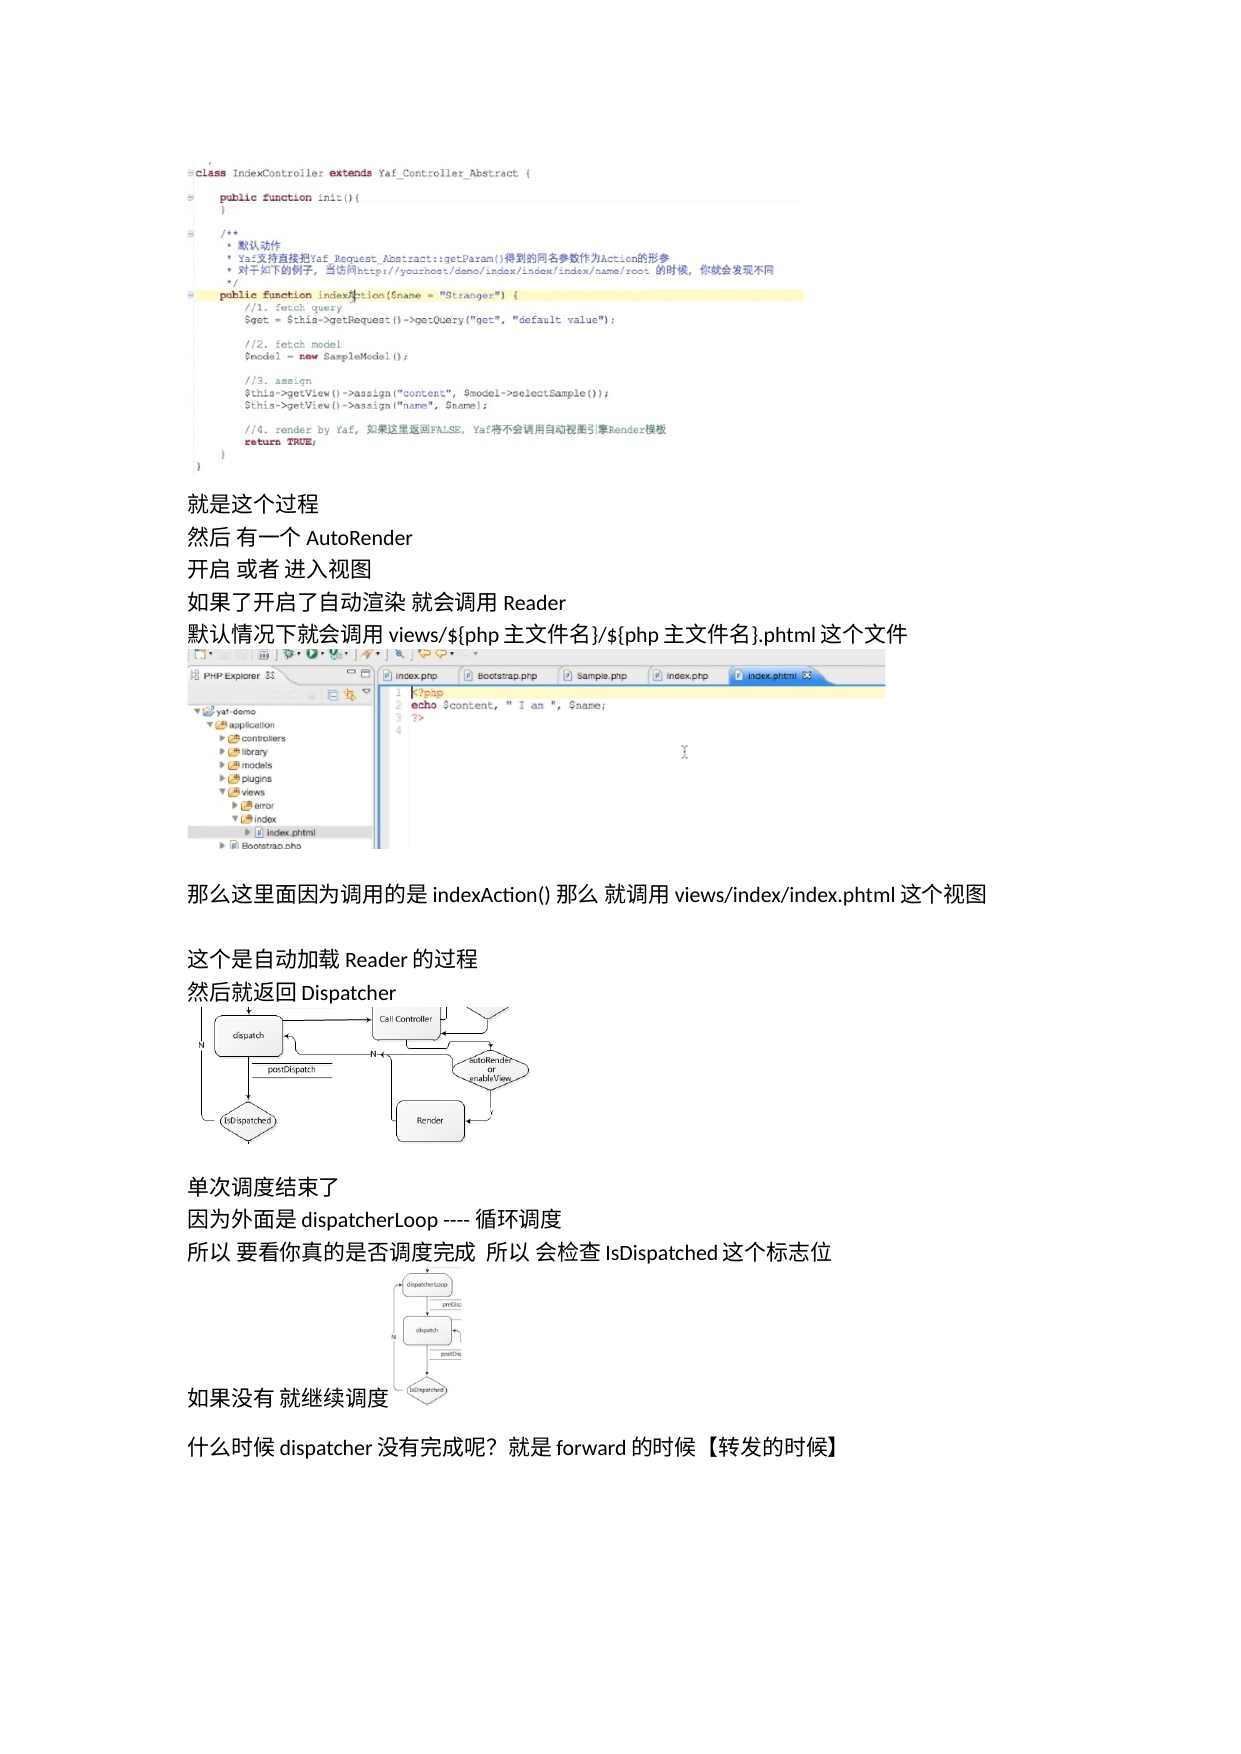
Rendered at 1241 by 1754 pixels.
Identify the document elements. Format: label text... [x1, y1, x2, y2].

text 如果没有 就继续调度 [187, 1267, 1053, 1429]
text 因为外面是dispatcherLoop ---- 循环调度 [187, 1202, 1053, 1234]
text 这个是自动加载Reader的过程 [187, 942, 1053, 974]
picture [187, 649, 886, 849]
text 那么这里面因为调用的是indexAction() 那么 就调用views/index/index.phtml这个视图 [187, 877, 1053, 909]
text 然后 有一个AutoRender [187, 519, 1053, 552]
text 就是这个过程 [187, 487, 1053, 519]
picture [389, 1267, 462, 1406]
picture [187, 162, 805, 477]
text 默认情况下就会调用views/${php主文件名}/${php主文件名}.phtml这个文件 [187, 617, 1053, 649]
text 单次调度结束了 [187, 1169, 1053, 1202]
picture [187, 1007, 563, 1144]
text 开启 或者 进入视图 [187, 552, 1053, 584]
text 所以 要看你真的是否调度完成 所以 会检查IsDispatched这个标志位 [187, 1234, 1053, 1267]
text 如果了开启了自动渲染 就会调用Reader [187, 584, 1053, 617]
text 然后就返回Dispatcher [187, 974, 1053, 1007]
text 什么时候dispatcher没有完成呢？就是forward的时候【转发的时候】 [187, 1429, 1053, 1462]
